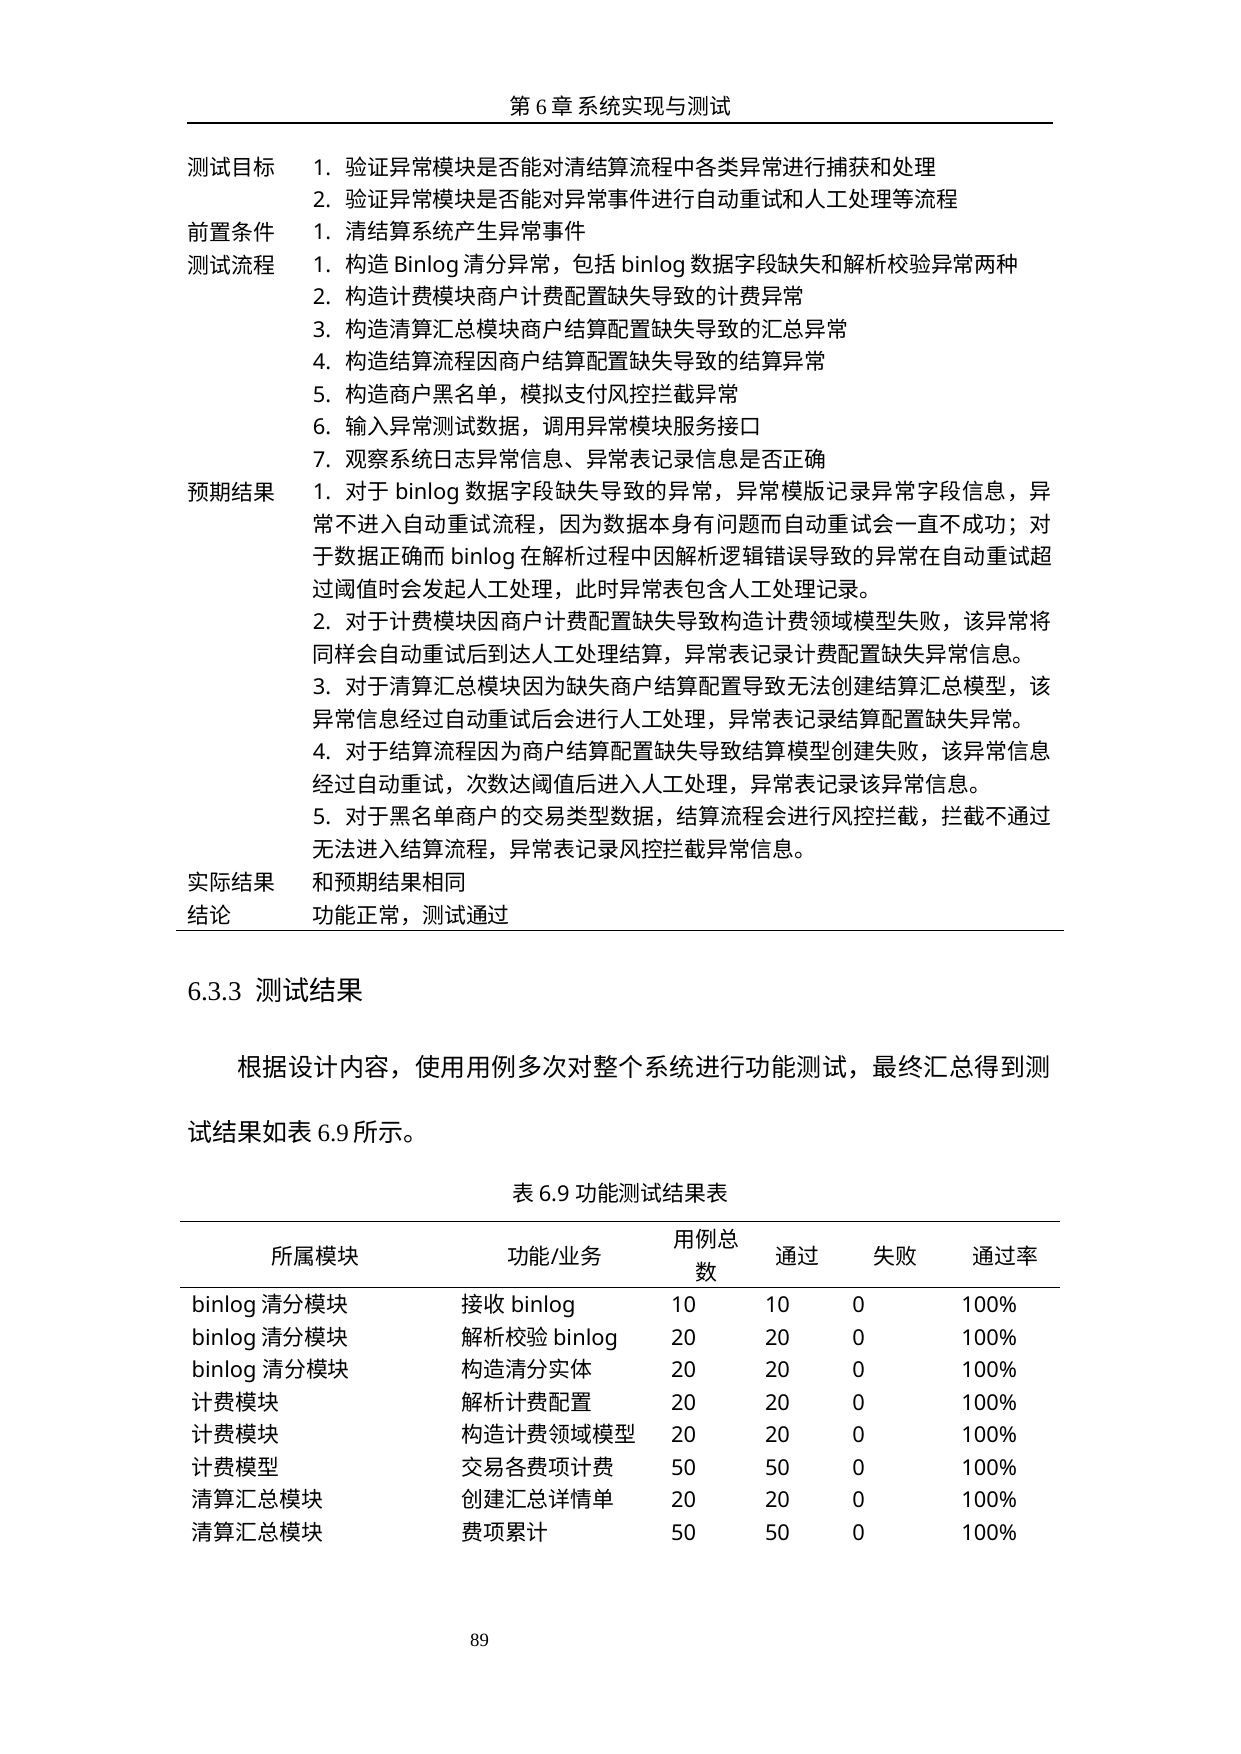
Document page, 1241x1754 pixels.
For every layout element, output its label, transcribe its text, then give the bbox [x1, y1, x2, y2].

table_cell 50 [754, 1516, 841, 1548]
table_cell binlog清分模块 [180, 1321, 450, 1353]
table_cell 清算汇总模块 [180, 1516, 450, 1548]
table_header 所属模块 [180, 1222, 450, 1287]
table_cell 20 [660, 1321, 753, 1353]
table_cell 0 [841, 1288, 950, 1321]
table_cell 10 [754, 1288, 841, 1321]
table_cell 0 [841, 1321, 950, 1353]
table_cell 20 [754, 1386, 841, 1418]
table_cell 50 [660, 1451, 753, 1483]
table_cell 10 [660, 1288, 753, 1321]
table_cell 100% [950, 1321, 1060, 1353]
table_cell 50 [660, 1516, 753, 1548]
table_cell 100% [950, 1353, 1060, 1386]
table_header 用例总数 [660, 1222, 753, 1287]
table_cell 构造计费领域模型 [450, 1418, 659, 1451]
table_cell 对于binlog数据字段缺失导致的异常，异常模版记录异常字段信息，异常不进入自动重试流程，因为数据本身有问题而自动重试会一直不成功；对于数据正确而binlog在解析过程中因解析逻辑错误导致的异常在自动重试超过阈值时会发起人工处理，此时异常表包含人工处理记录。 对于计费模块因商户计费配置缺失导致构造计费领域模型失败，该异常将同样会自动重试后到达人工处理结算，异常表记录计费配置缺失异常信息。 对于清算汇总模块因为缺失商户结算配置导致无法创建结算汇总模型，该异常信息经过自动重试后会进行人工处理，异常表记录结算配置缺失异常。 对于结算流程因为商户结算配置缺失导致结算模型创建失败，该异常信息经过自动重试，次数达阈值后进入人工处理，异常表记录该异常信息。 对于黑名单商户的交易类型数据，结算流程会进行风控拦截，拦截不通过无法进入结算流程，异常表记录风控拦截异常信息。 [301, 475, 1064, 865]
table_cell 解析校验binlog [450, 1321, 659, 1353]
table_cell 20 [754, 1321, 841, 1353]
table_header 功能/业务 [450, 1222, 659, 1287]
table_cell 前置条件 [176, 215, 301, 247]
table_cell 0 [841, 1386, 950, 1418]
table_cell 100% [950, 1288, 1060, 1321]
table_cell 20 [754, 1418, 841, 1451]
table_header 通过 [754, 1222, 841, 1287]
table_cell 清算汇总模块 [180, 1483, 450, 1516]
table_cell 测试目标 [176, 150, 301, 215]
table_cell 构造Binlog清分异常，包括binlog数据字段缺失和解析校验异常两种 构造计费模块商户计费配置缺失导致的计费异常 构造清算汇总模块商户结算配置缺失导致的汇总异常 构造结算流程因商户结算配置缺失导致的结算异常 构造商户黑名单，模拟支付风控拦截异常 输入异常测试数据，调用异常模块服务接口 观察系统日志异常信息、异常表记录信息是否正确 [301, 248, 1064, 475]
table_cell 验证异常模块是否能对清结算流程中各类异常进行捕获和处理 验证异常模块是否能对异常事件进行自动重试和人工处理等流程 [301, 150, 1064, 215]
table_cell 计费模块 [180, 1418, 450, 1451]
table_cell 结论 [176, 898, 301, 930]
table_cell 计费模块 [180, 1386, 450, 1418]
table_cell 功能正常，测试通过 [301, 898, 1064, 930]
table_cell 和预期结果相同 [301, 865, 1064, 897]
table_cell 0 [841, 1451, 950, 1483]
table_cell 20 [660, 1483, 753, 1516]
text 表6.9 功能测试结果表 [187, 1176, 1053, 1208]
table_cell 0 [841, 1483, 950, 1516]
table_cell 费项累计 [450, 1516, 659, 1548]
table_cell 20 [754, 1483, 841, 1516]
table_cell 0 [841, 1353, 950, 1386]
table_cell 100% [950, 1483, 1060, 1516]
table_cell 清结算系统产生异常事件 [301, 215, 1064, 247]
table_cell 20 [660, 1418, 753, 1451]
table_cell 50 [754, 1451, 841, 1483]
table_cell 预期结果 [176, 475, 301, 865]
table_cell 100% [950, 1516, 1060, 1548]
table_cell 100% [950, 1386, 1060, 1418]
table_header 通过率 [950, 1222, 1060, 1287]
table_cell 20 [660, 1353, 753, 1386]
table_cell binlog清分模块 [180, 1288, 450, 1321]
table_cell 0 [841, 1516, 950, 1548]
text 根据设计内容，使用用例多次对整个系统进行功能测试，最终汇总得到测试结果如表6.9所示。 [187, 1033, 1053, 1163]
table_cell 100% [950, 1418, 1060, 1451]
table_cell 接收 binlog [450, 1288, 659, 1321]
table_cell 20 [660, 1386, 753, 1418]
table_cell 创建汇总详情单 [450, 1483, 659, 1516]
table_cell 解析计费配置 [450, 1386, 659, 1418]
table_cell 交易各费项计费 [450, 1451, 659, 1483]
table_cell 构造清分实体 [450, 1353, 659, 1386]
table_cell 测试流程 [176, 248, 301, 475]
table_cell 20 [754, 1353, 841, 1386]
table_header 失败 [841, 1222, 950, 1287]
table_cell binlog 清分模块 [180, 1353, 450, 1386]
table_cell 实际结果 [176, 865, 301, 897]
text 6.3.3 测试结果 [187, 956, 1053, 1021]
table_cell 100% [950, 1451, 1060, 1483]
table_cell 0 [841, 1418, 950, 1451]
table_cell 计费模型 [180, 1451, 450, 1483]
